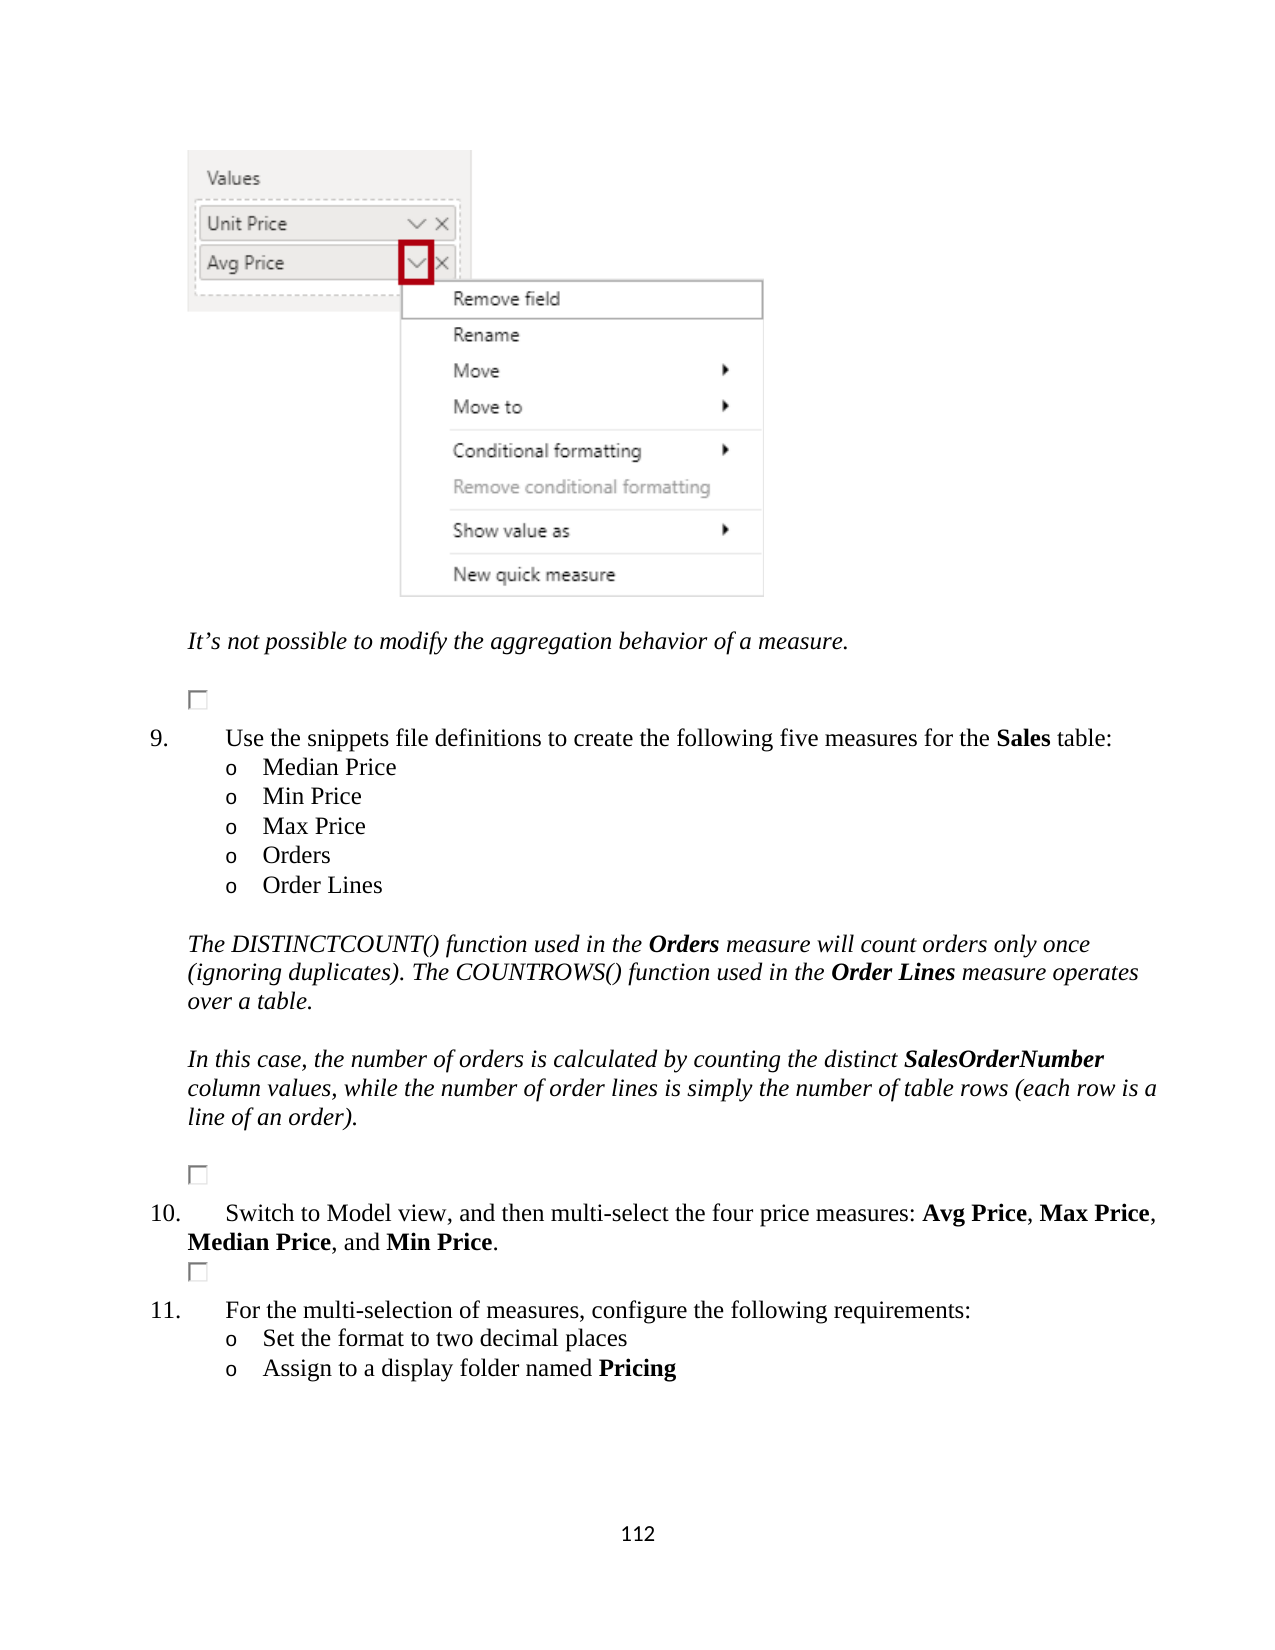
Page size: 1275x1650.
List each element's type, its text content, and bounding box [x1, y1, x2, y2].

list Median Price [225, 752, 1162, 781]
picture [187, 150, 764, 597]
list Set the format to two decimal places [225, 1323, 1162, 1353]
text The DISTINCTCOUNT() function used in the Orders measure will count orders only once (ignoring duplicates). The COUNTROWS() function used in the Order Lines measure operates over a table. [187, 929, 1162, 1015]
list For the multi-selection of measures, configure the following requirements: [150, 1256, 1162, 1323]
list Orders [225, 840, 1162, 870]
list Switch to Model view, and then multi-select the four price measures: Avg Price, Max Price, Median Price, and Min Price. [150, 1159, 1162, 1256]
list Order Lines [225, 870, 1162, 899]
list Max Price [225, 811, 1162, 840]
list Assign to a display folder named Pricing [225, 1353, 1162, 1383]
text It’s not possible to modify the aggregation behavior of a measure. [187, 626, 1162, 655]
list Use the snippets file definitions to create the following five measures for the Sales table: [150, 684, 1162, 752]
text In this case, the number of orders is calculated by counting the distinct SalesOrderNumber column values, while the number of order lines is simply the number of table rows (each row is a line of an order). [187, 1044, 1162, 1130]
list Min Price [225, 781, 1162, 811]
